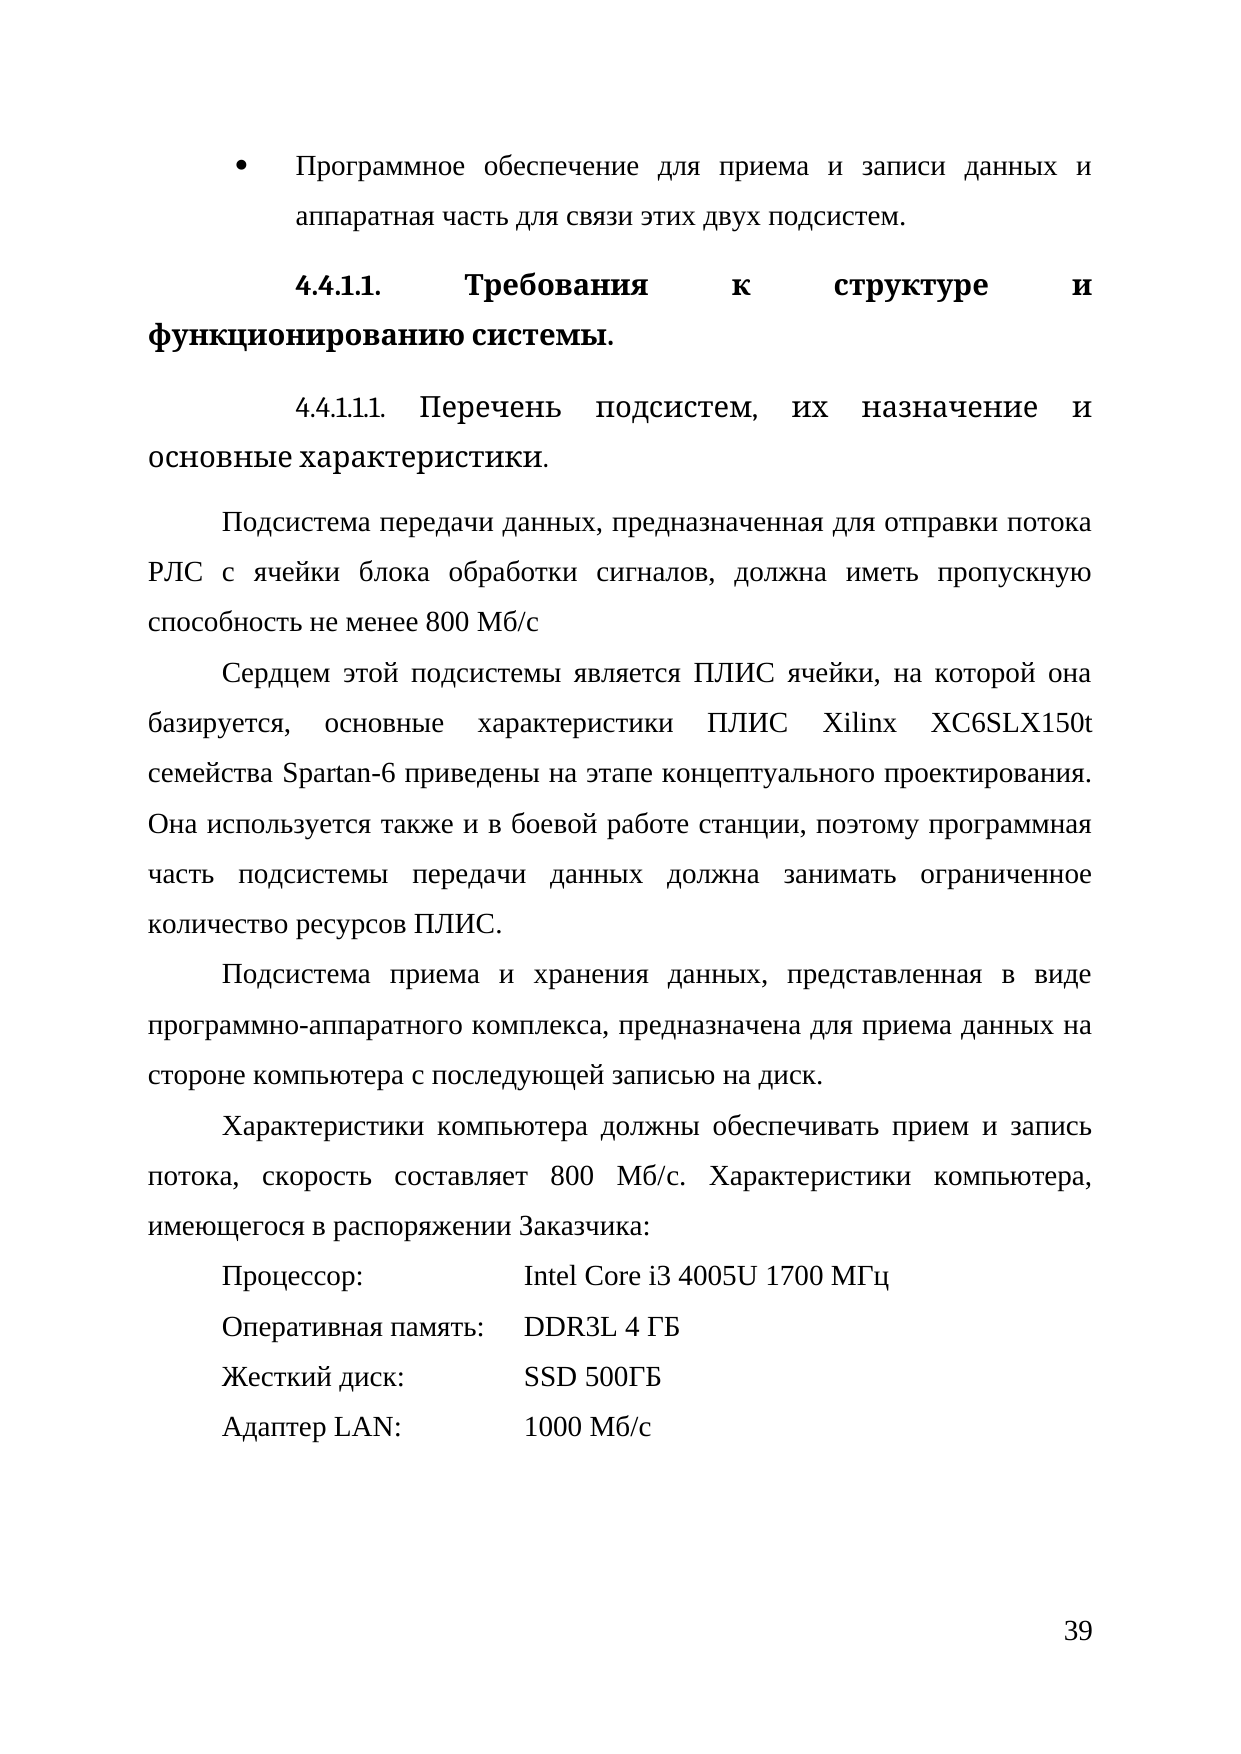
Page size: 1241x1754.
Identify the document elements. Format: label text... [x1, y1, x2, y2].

text Жесткий диск: SSD 500ГБ [148, 1359, 1092, 1393]
text Программное обеспечение для приема и записи данных и аппаратная часть для связи этих двух подсистем. [236, 148, 1092, 232]
text Сердцем этой подсистемы является ПЛИС ячейки, на которой она базируется, основные характеристики ПЛИС Xilinx XC6SLX150t семейства Spartan-6 приведены на этапе концептуального проектирования. Она используется также и в боевой работе станции, поэтому программная часть подсистемы передачи данных должна занимать ограниченное количество ресурсов ПЛИС. [148, 655, 1092, 940]
text Процессор: Intel Core i3 4005U 1700 МГц [148, 1258, 1092, 1292]
text Характеристики компьютера должны обеспечивать прием и запись потока, скорость составляет 800 Мб/c. Характеристики компьютера, имеющегося в распоряжении Заказчика: [148, 1108, 1092, 1242]
text Оперативная память: DDR3L 4 ГБ [148, 1309, 1092, 1342]
text Подсистема приема и хранения данных, представленная в виде программно-аппаратного комплекса, предназначена для приема данных на стороне компьютера с последующей записью на диск. [148, 957, 1092, 1091]
subtitle 4.4.1.1. Требования к структуре и функционированию системы. [148, 269, 1092, 353]
text Подсистема передачи данных, предназначенная для отправки потока РЛС с ячейки блока обработки сигналов, должна иметь пропускную способность не менее 800 Мб/c [148, 504, 1092, 638]
text Адаптер LAN: 1000 Мб/c [148, 1409, 1092, 1443]
subtitle 4.4.1.1.1. Перечень подсистем, их назначение и основные характеристики. [148, 391, 1092, 474]
